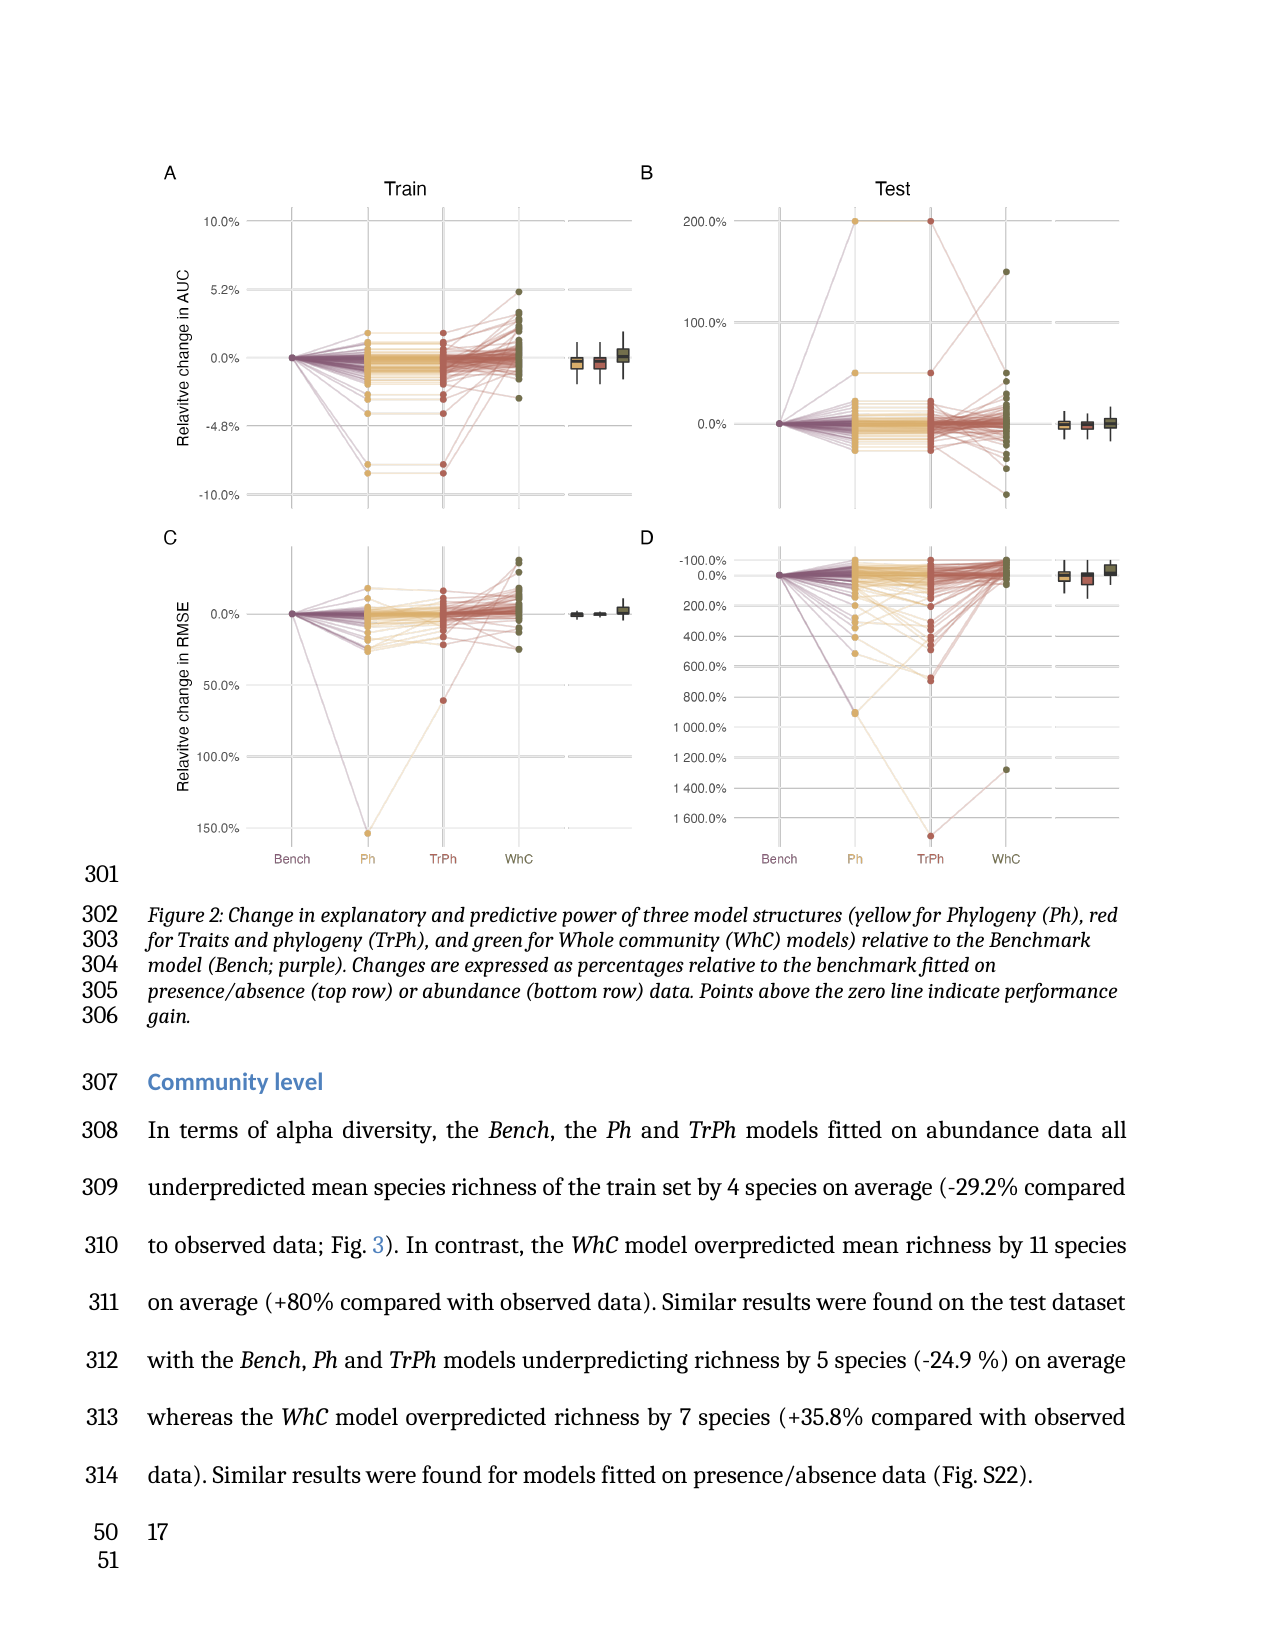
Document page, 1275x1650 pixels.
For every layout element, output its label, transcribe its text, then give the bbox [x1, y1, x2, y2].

text Figure 2: Change in explanatory and predictive power of three model structures (yellow for Phylogeny (Ph), red for Traits and phylogeny (TrPh), and green for Whole community (WhC) models) relative to the Benchmark model (Bench; purple). Changes are expressed as percentages relative to the benchmark fitted on presence/absence (top row) or abundance (bottom row) data. Points above the zero line indicate performance gain. [148, 903, 1127, 1029]
text In terms of alpha diversity, the Bench, the Ph and TrPh models fitted on abundance data all underpredicted mean species richness of the train set by 4 species on average (-29.2% compared to observed data; Fig. 3). In contrast, the WhC model overpredicted mean richness by 11 species on average (+80% compared with observed data). Similar results were found on the test dataset with the Bench, Ph and TrPh models underpredicting richness by 5 species (-24.9 %) on average whereas the WhC model overpredicted richness by 7 species (+35.8% compared with observed data). Similar results were found for models fitted on presence/absence data (Fig. S22). [148, 1116, 1127, 1489]
picture [147, 147, 1127, 882]
subtitle Community level [148, 1066, 1127, 1097]
